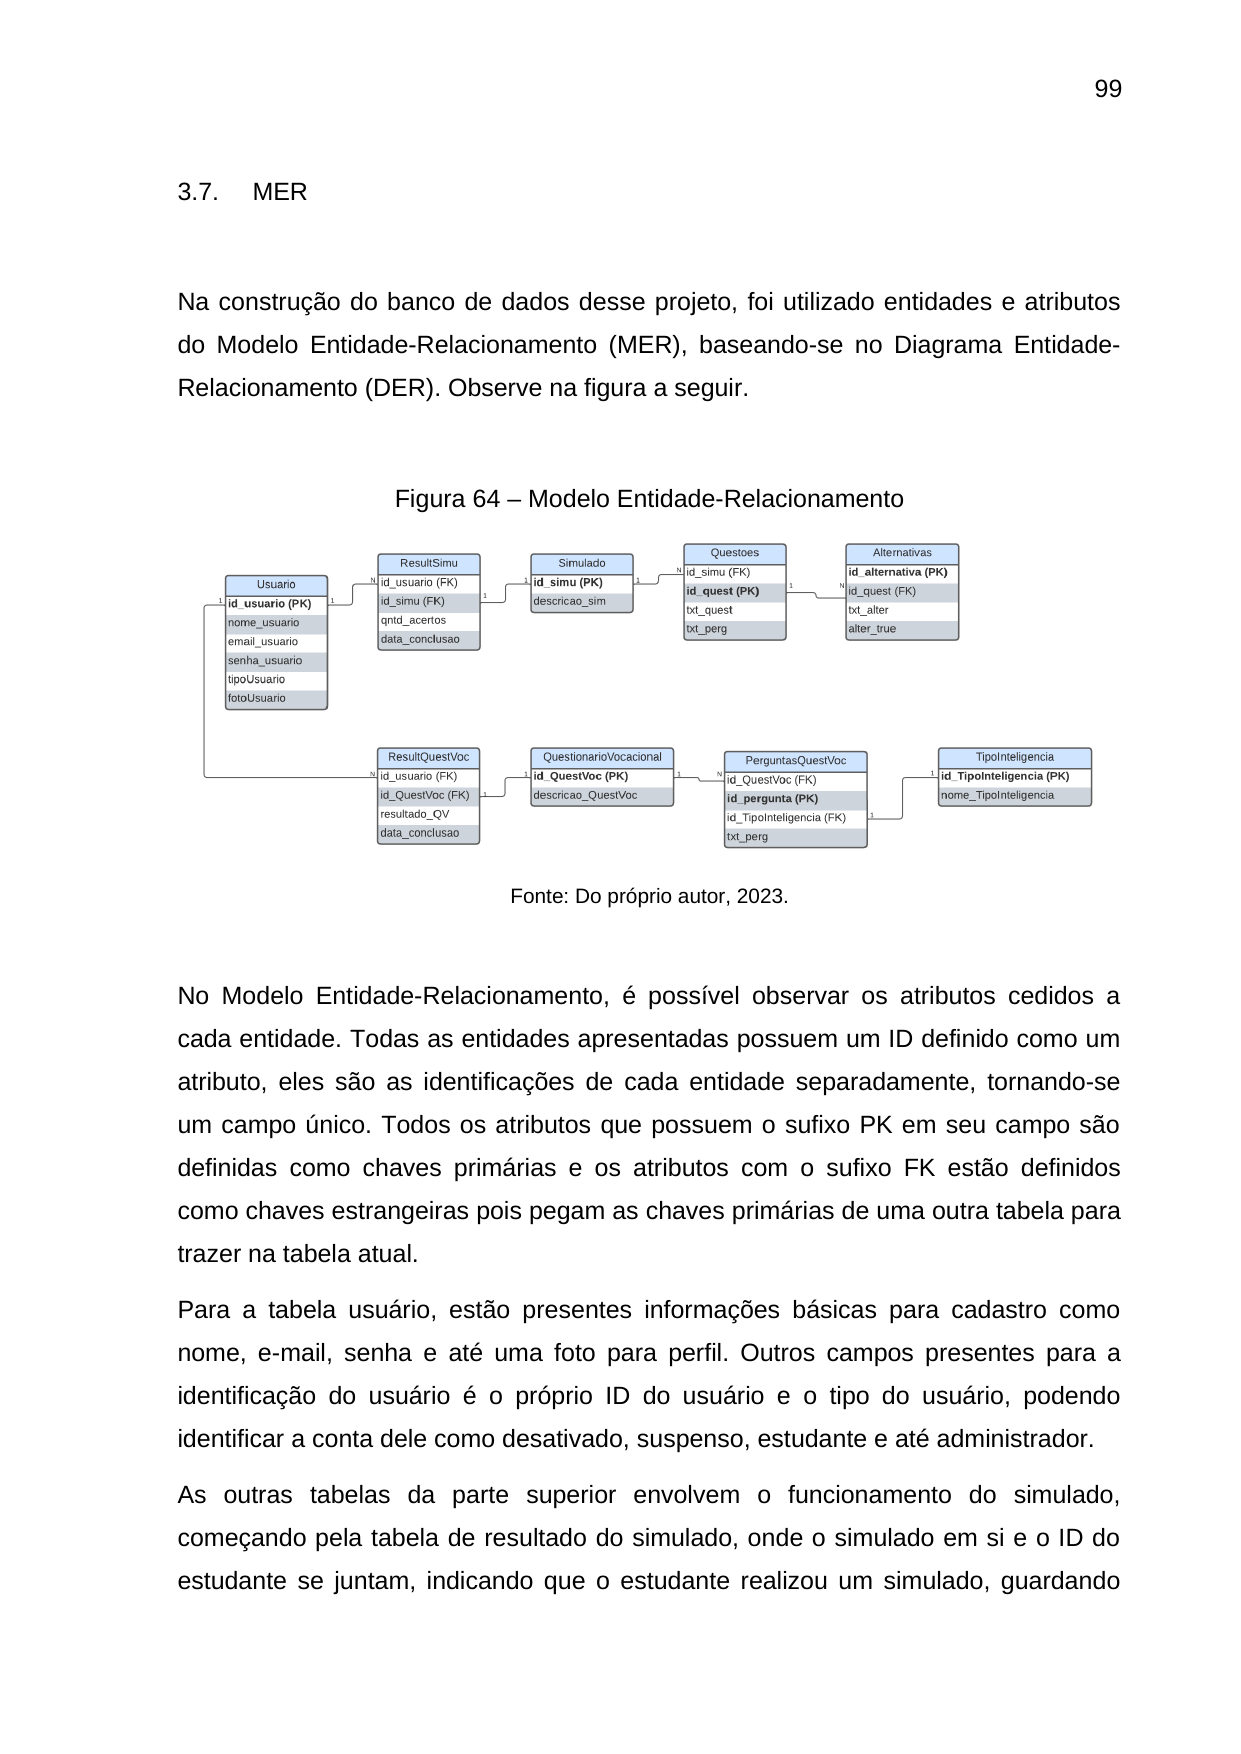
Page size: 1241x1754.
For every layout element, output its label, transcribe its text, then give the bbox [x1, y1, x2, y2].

subtitle MER [177, 177, 1122, 206]
text Na construção do banco de dados desse projeto, foi utilizado entidades e atributos do Modelo Entidade-Relacionamento (MER), baseando-se no Diagrama Entidade-Relacionamento (DER). Observe na figura a seguir. [177, 287, 1122, 402]
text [177, 1480, 1122, 1595]
picture [192, 533, 1108, 857]
text Fonte: Do próprio autor, 2023. [177, 884, 1122, 908]
text Para a tabela usuário, estão presentes informações básicas para cadastro como nome, e-mail, senha e até uma foto para perfil. Outros campos presentes para a identificação do usuário é o próprio ID do usuário e o tipo do usuário, podendo identificar a conta dele como desativado, suspenso, estudante e até administrador. [177, 1295, 1122, 1453]
text Figura 64 – Modelo Entidade-Relacionamento [177, 484, 1122, 513]
text No Modelo Entidade-Relacionamento, é possível observar os atributos cedidos a cada entidade. Todas as entidades apresentadas possuem um ID definido como um atributo, eles são as identificações de cada entidade separadamente, tornando-se um campo único. Todos os atributos que possuem o sufixo PK em seu campo são definidas como chaves primárias e os atributos com o sufixo FK estão definidos como chaves estrangeiras pois pegam as chaves primárias de uma outra tabela para trazer na tabela atual. [177, 981, 1122, 1268]
